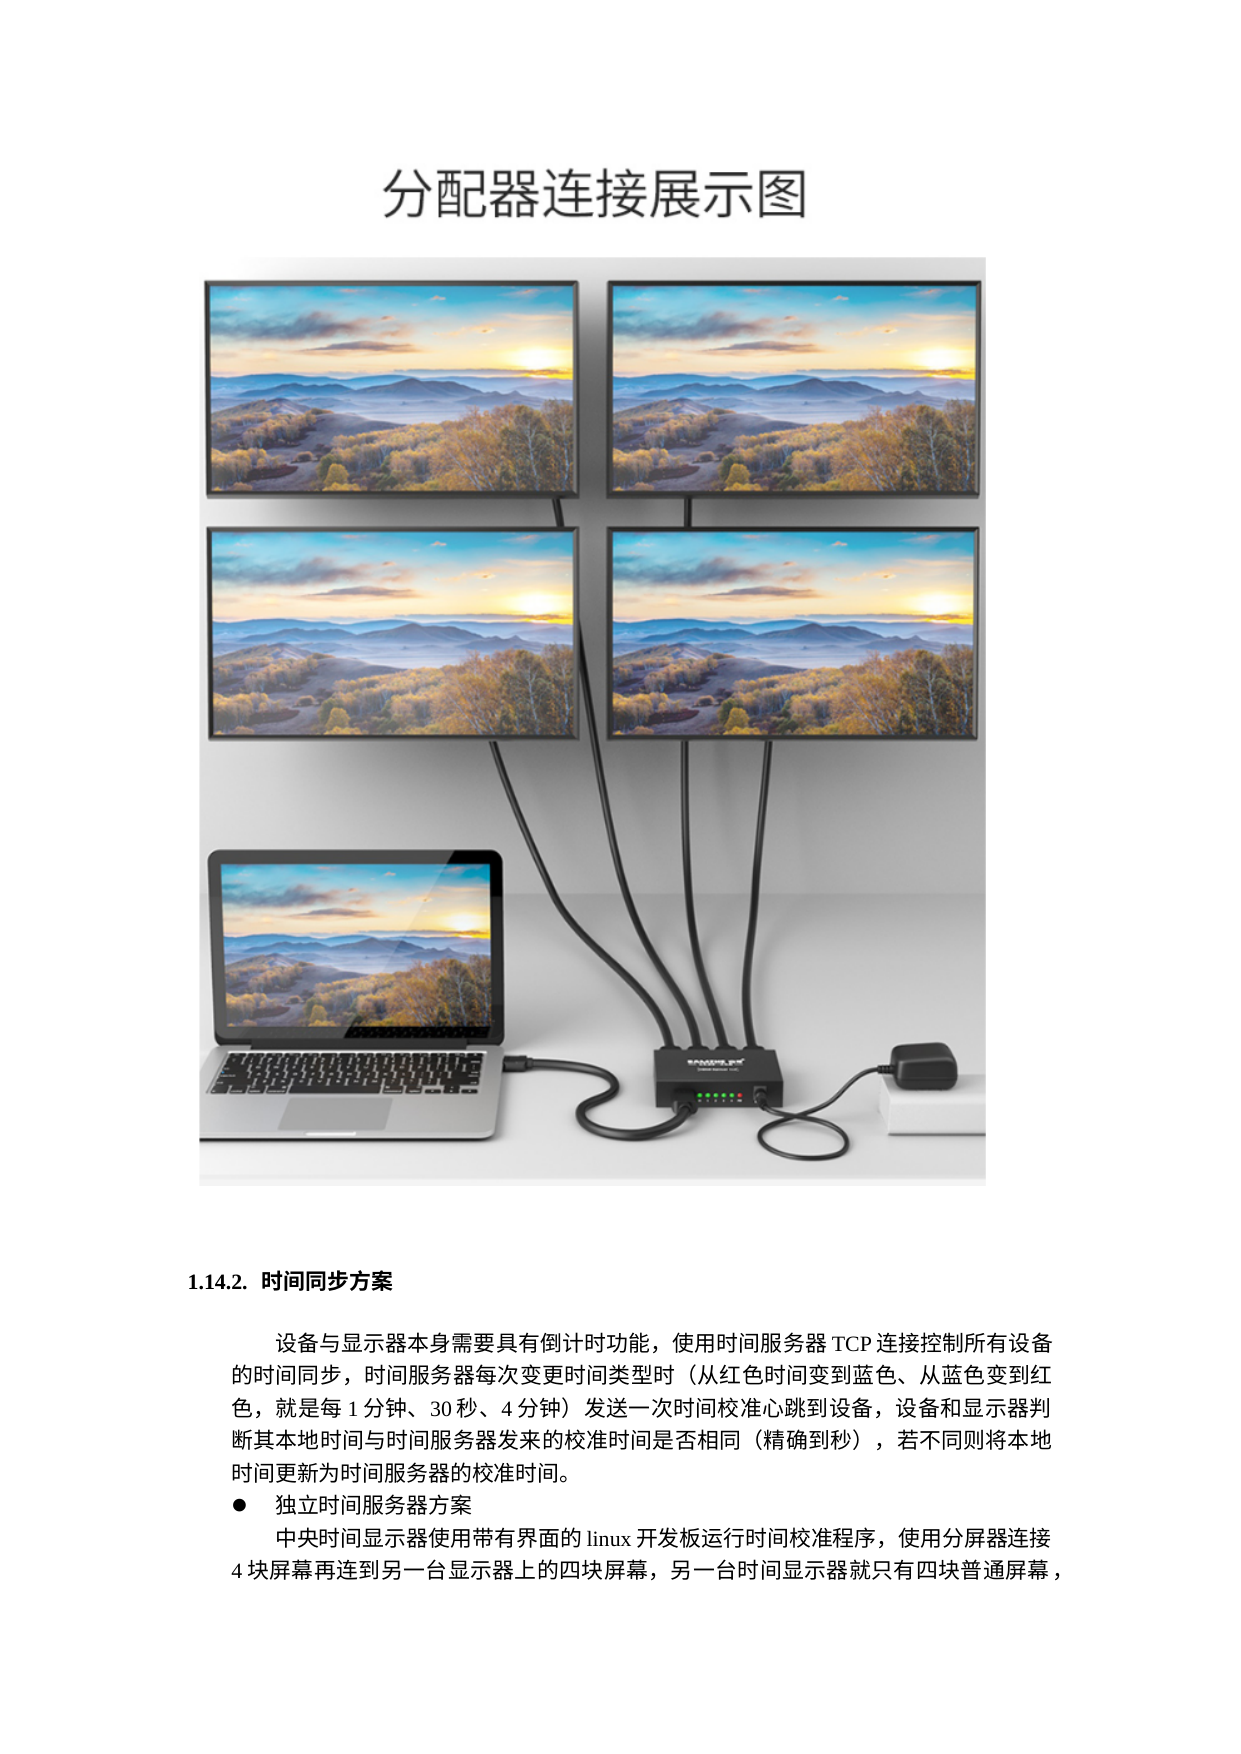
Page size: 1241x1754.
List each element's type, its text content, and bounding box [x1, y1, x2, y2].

subtitle 时间同步方案 [187, 1264, 1053, 1296]
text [231, 1520, 1053, 1585]
list 独立时间服务器方案 [231, 1488, 1053, 1520]
text 设备与显示器本身需要具有倒计时功能，使用时间服务器TCP连接控制所有设备的时间同步，时间服务器每次变更时间类型时（从红色时间变到蓝色、从蓝色变到红色，就是每1分钟、30秒、4分钟）发送一次时间校准心跳到设备，设备和显示器判断其本地时间与时间服务器发来的校准时间是否相同（精确到秒），若不同则将本地时间更新为时间服务器的校准时间。 [231, 1325, 1053, 1488]
picture [187, 162, 996, 1186]
